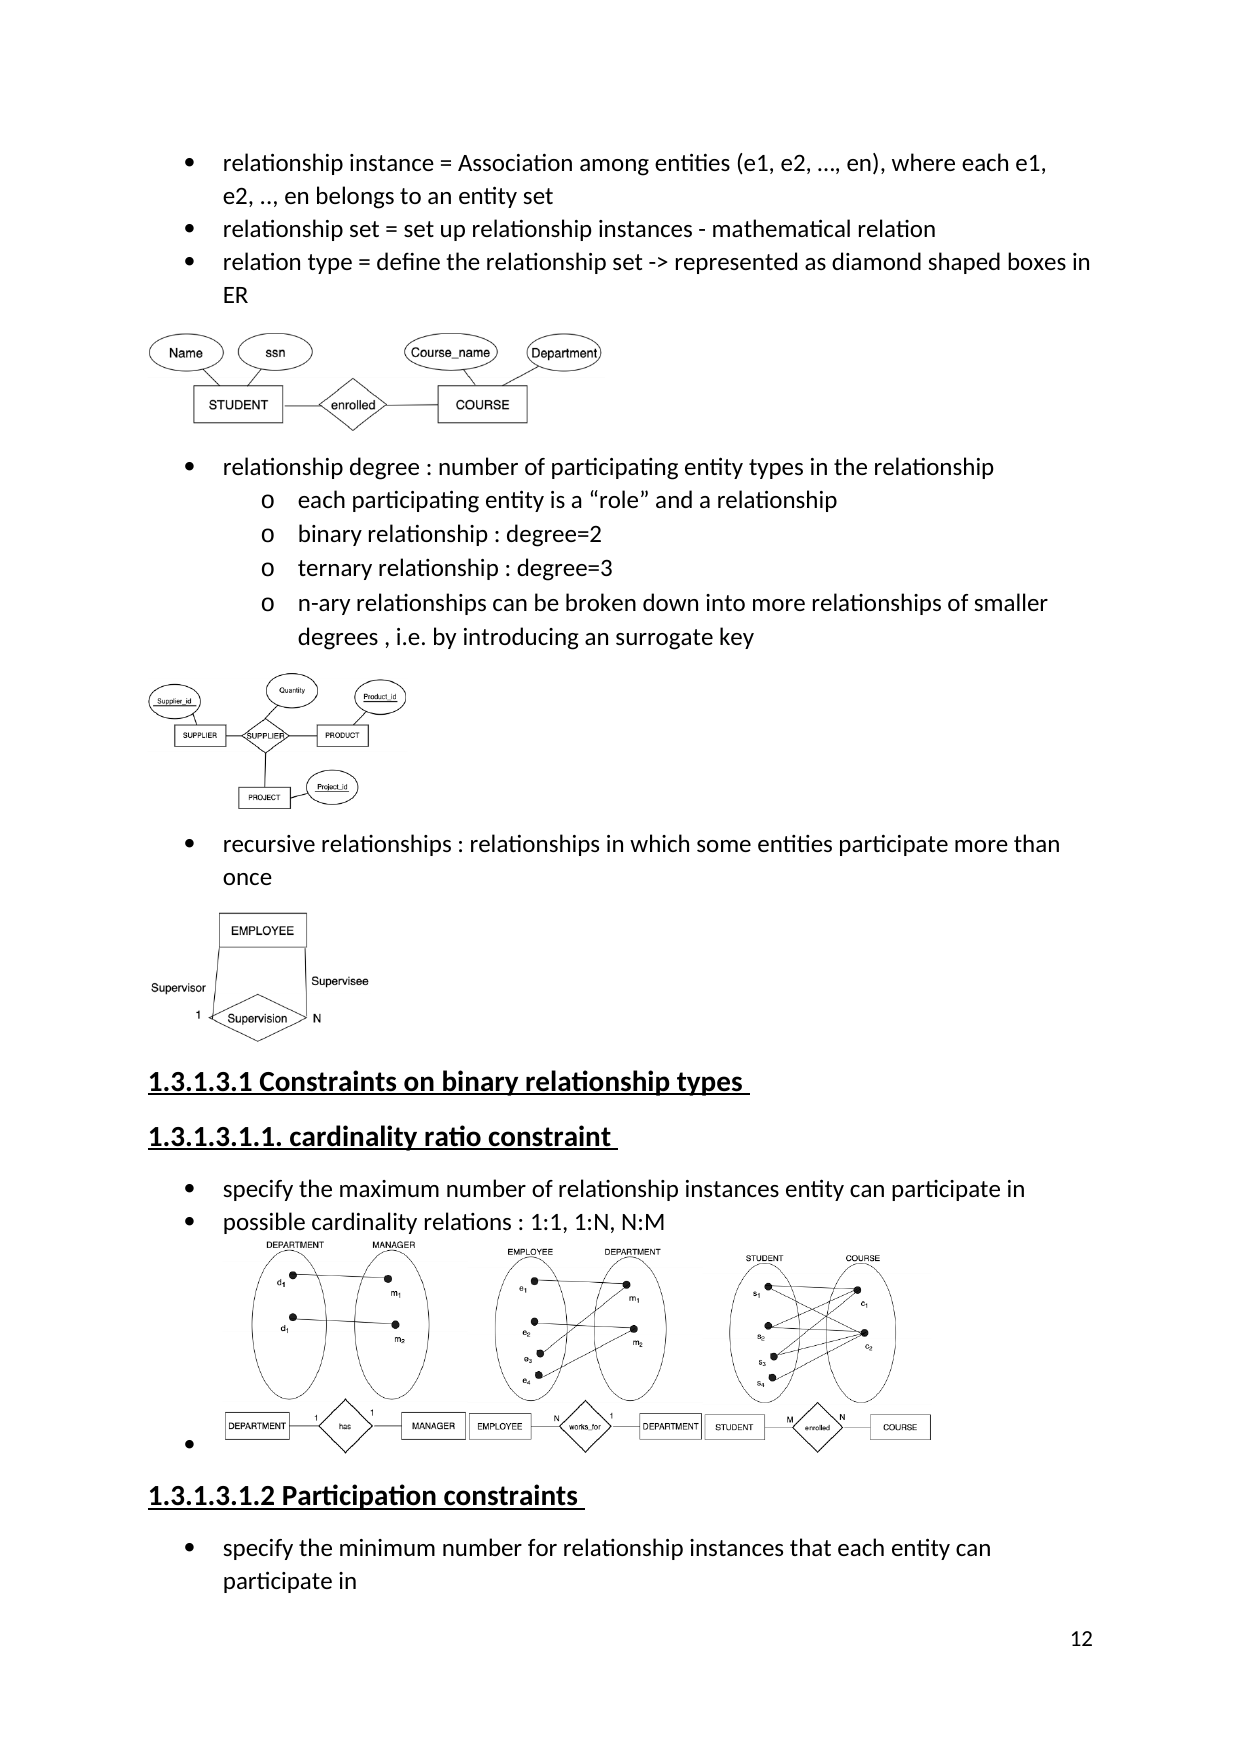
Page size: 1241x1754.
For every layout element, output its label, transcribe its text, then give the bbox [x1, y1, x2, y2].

picture [147, 328, 605, 433]
picture [222, 1238, 932, 1454]
text 1.3.1.3.1.1. cardinality ratio constraint [148, 1118, 1093, 1153]
list relationship set = set up relationship instances - mathematical relation [185, 213, 1093, 244]
list specify the minimum number for relationship instances that each entity can participate in [185, 1532, 1093, 1596]
list ternary relationship : degree=3 [260, 552, 1093, 584]
text 1.3.1.3.1.2 Participation constraints [148, 1477, 1093, 1513]
picture [147, 670, 408, 810]
list binary relationship : degree=2 [260, 518, 1093, 550]
list relation type = define the relationship set -> represented as diamond shaped boxes in ER [185, 246, 1093, 310]
list each participating entity is a “role” and a relationship [260, 484, 1093, 516]
list specify the maximum number of relationship instances entity can participate in [185, 1173, 1093, 1203]
picture [147, 910, 372, 1044]
list relationship instance = Association among entities (e1, e2, …, en), where each e1, e2, .., en belongs to an entity set [185, 148, 1093, 211]
list recursive relationships : relationships in which some entities participate more than once [185, 828, 1093, 891]
text 1.3.1.3.1 Constraints on binary relationship types [148, 1063, 1093, 1098]
list n-ary relationships can be broken down into more relationships of smaller degrees , i.e. by introducing an surrogate key [260, 587, 1093, 651]
list possible cardinality relations : 1:1, 1:N, N:M [185, 1206, 1093, 1236]
list relationship degree : number of participating entity types in the relationship [185, 451, 1093, 481]
